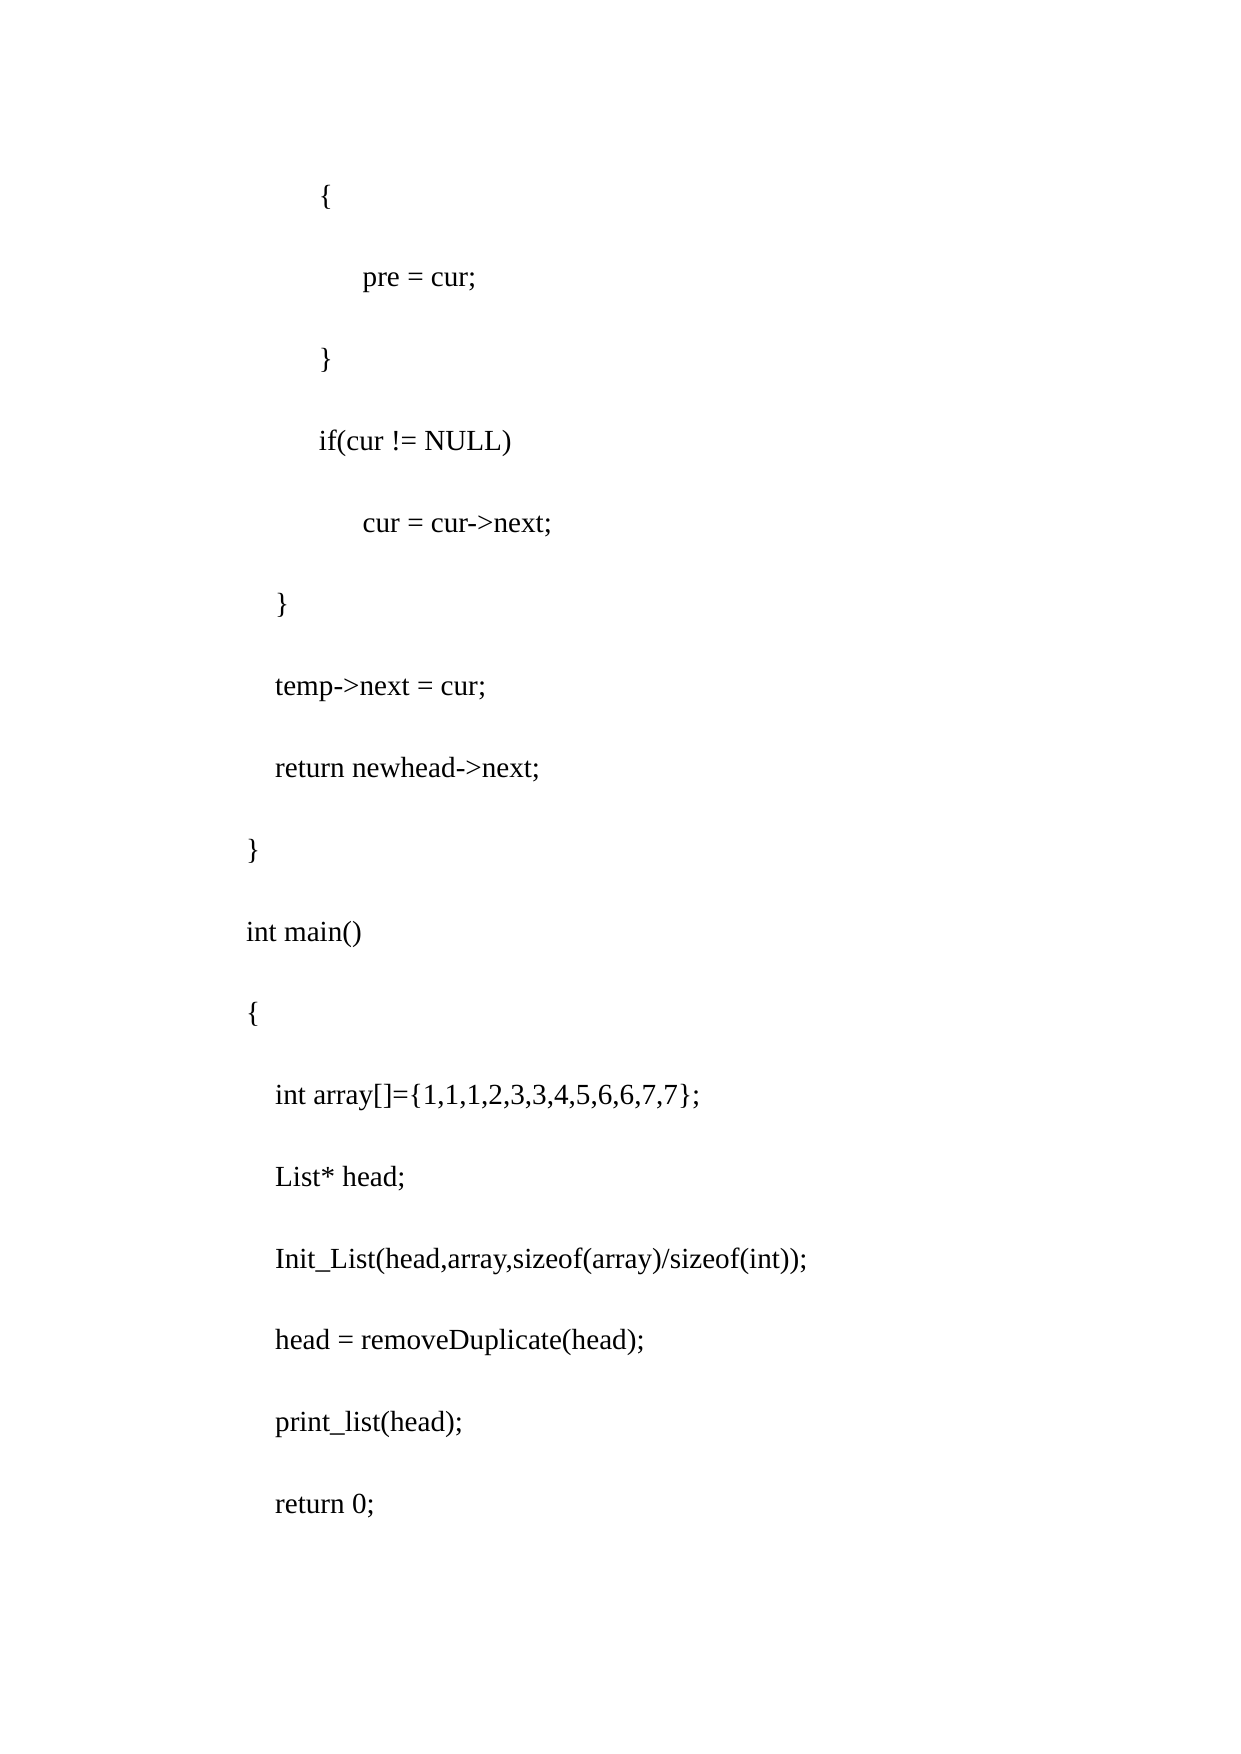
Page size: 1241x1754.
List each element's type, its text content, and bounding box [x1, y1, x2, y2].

text } [246, 816, 1053, 881]
text cur = cur->next; [246, 489, 1053, 554]
text print_list(head); [246, 1388, 1053, 1453]
text int array[]={1,1,1,2,3,3,4,5,6,6,7,7}; [246, 1061, 1053, 1126]
text { [246, 162, 1053, 227]
text } [246, 571, 1053, 636]
text List* head; [246, 1143, 1053, 1208]
text } [246, 326, 1053, 391]
text pre = cur; [246, 244, 1053, 309]
text head = removeDuplicate(head); [246, 1307, 1053, 1372]
text return 0; [246, 1470, 1053, 1535]
text if(cur != NULL) [246, 407, 1053, 472]
text temp->next = cur; [246, 653, 1053, 718]
text int main() [246, 898, 1053, 963]
text { [246, 980, 1053, 1045]
text return newhead->next; [246, 734, 1053, 799]
text Init_List(head,array,sizeof(array)/sizeof(int)); [246, 1225, 1053, 1290]
